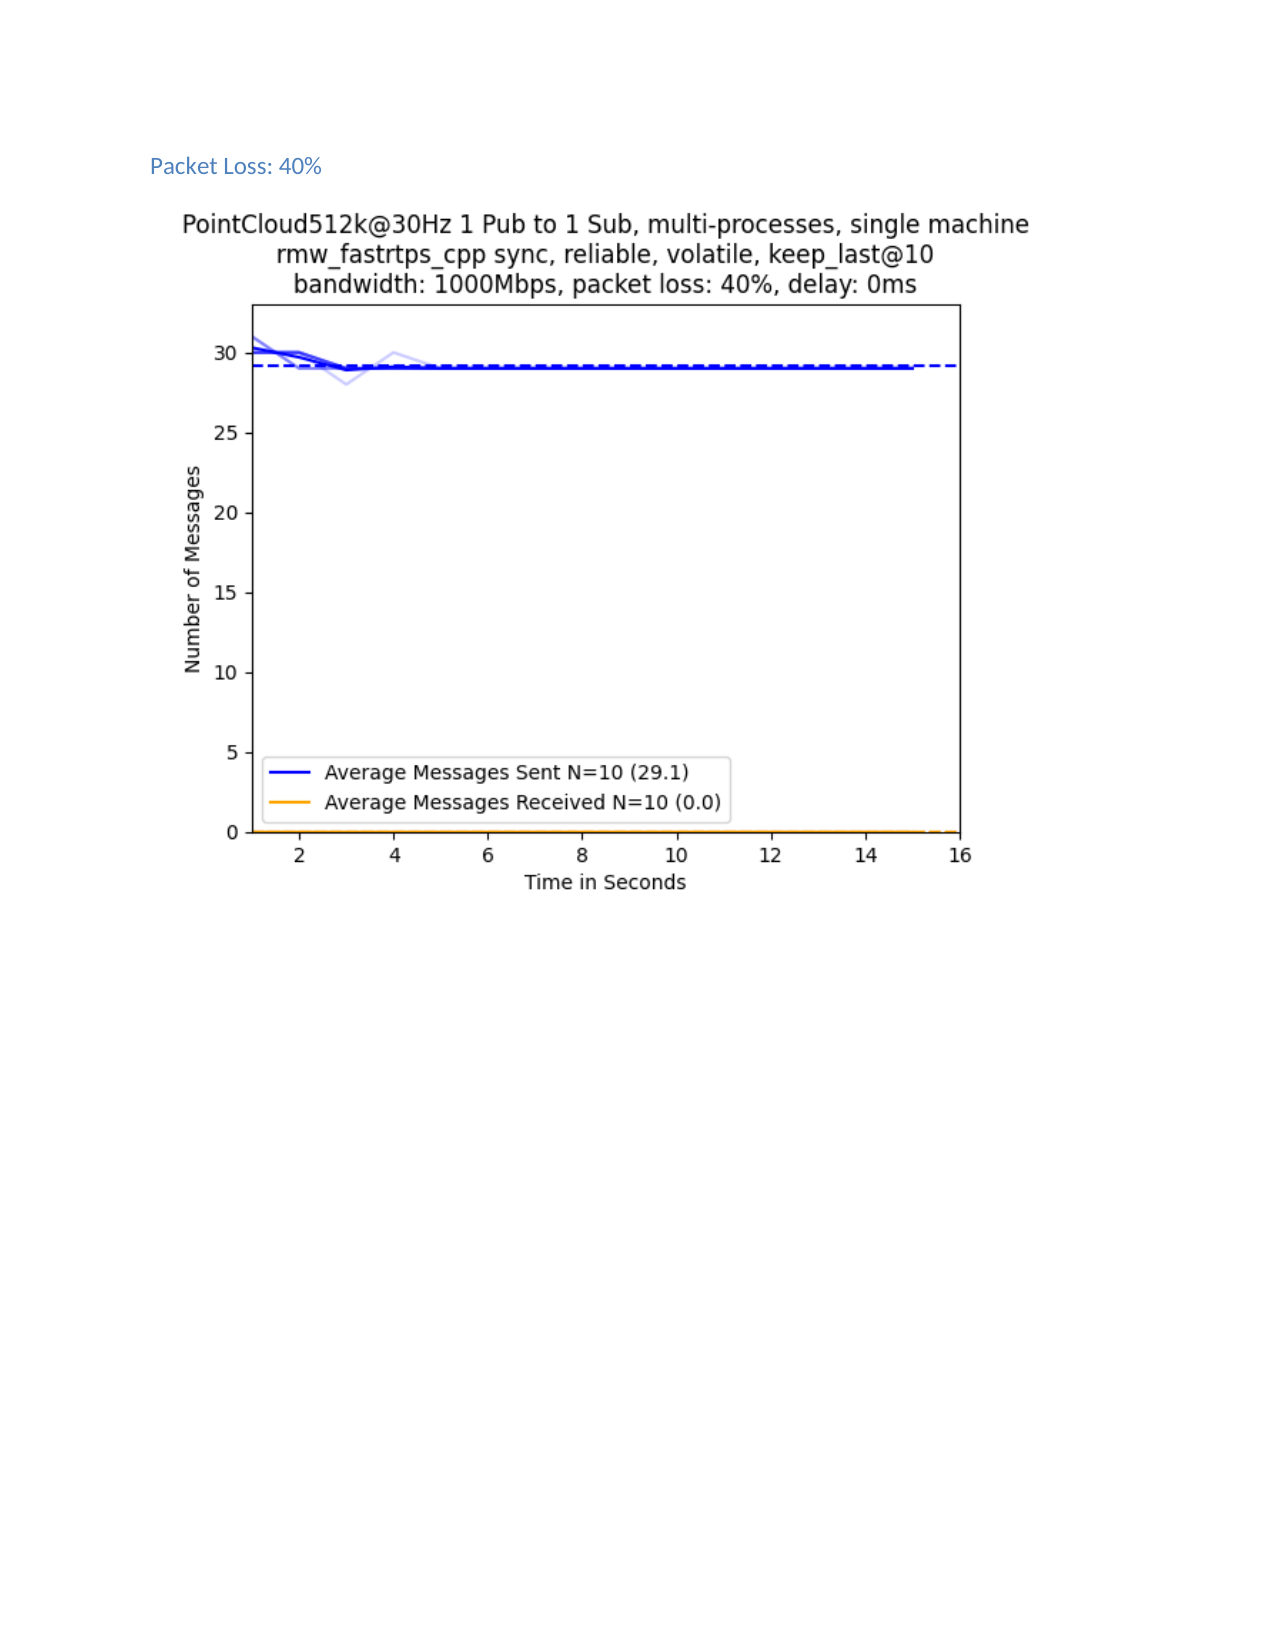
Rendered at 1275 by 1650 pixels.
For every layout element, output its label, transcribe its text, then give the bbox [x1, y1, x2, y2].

picture [168, 199, 1044, 908]
subtitle Packet Loss: 40% [150, 150, 1125, 181]
